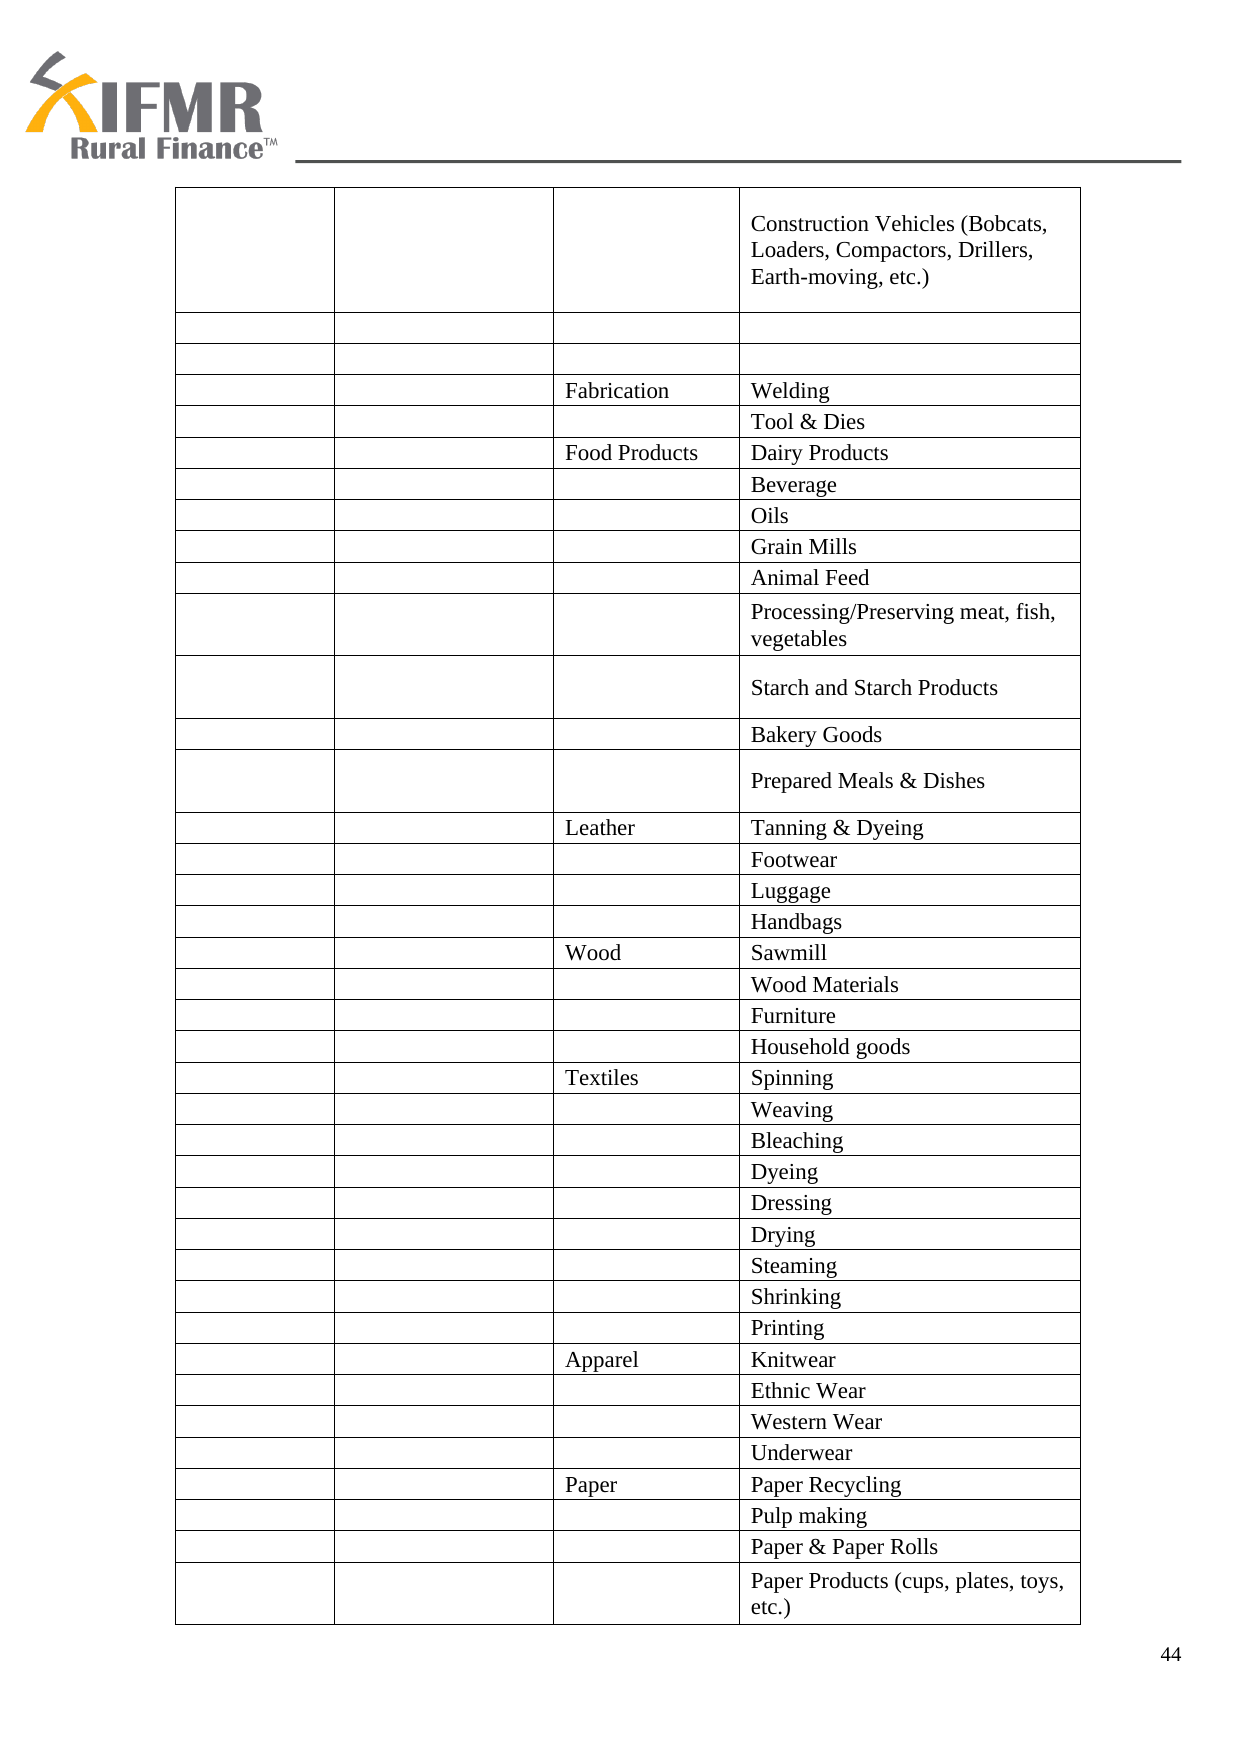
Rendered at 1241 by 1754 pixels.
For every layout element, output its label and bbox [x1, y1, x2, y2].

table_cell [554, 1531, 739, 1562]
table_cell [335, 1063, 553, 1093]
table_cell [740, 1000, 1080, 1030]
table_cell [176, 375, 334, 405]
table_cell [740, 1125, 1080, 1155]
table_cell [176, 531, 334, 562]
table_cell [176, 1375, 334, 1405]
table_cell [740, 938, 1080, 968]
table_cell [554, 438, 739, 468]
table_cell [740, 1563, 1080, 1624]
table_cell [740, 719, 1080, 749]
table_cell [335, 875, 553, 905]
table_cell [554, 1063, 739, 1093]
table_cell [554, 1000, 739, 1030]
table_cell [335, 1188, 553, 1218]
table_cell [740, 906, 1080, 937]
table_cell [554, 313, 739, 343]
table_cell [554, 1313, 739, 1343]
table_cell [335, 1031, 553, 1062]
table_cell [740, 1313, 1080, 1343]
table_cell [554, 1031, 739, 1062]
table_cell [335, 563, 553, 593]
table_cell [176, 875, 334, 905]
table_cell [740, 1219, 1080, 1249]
picture [18, 45, 284, 166]
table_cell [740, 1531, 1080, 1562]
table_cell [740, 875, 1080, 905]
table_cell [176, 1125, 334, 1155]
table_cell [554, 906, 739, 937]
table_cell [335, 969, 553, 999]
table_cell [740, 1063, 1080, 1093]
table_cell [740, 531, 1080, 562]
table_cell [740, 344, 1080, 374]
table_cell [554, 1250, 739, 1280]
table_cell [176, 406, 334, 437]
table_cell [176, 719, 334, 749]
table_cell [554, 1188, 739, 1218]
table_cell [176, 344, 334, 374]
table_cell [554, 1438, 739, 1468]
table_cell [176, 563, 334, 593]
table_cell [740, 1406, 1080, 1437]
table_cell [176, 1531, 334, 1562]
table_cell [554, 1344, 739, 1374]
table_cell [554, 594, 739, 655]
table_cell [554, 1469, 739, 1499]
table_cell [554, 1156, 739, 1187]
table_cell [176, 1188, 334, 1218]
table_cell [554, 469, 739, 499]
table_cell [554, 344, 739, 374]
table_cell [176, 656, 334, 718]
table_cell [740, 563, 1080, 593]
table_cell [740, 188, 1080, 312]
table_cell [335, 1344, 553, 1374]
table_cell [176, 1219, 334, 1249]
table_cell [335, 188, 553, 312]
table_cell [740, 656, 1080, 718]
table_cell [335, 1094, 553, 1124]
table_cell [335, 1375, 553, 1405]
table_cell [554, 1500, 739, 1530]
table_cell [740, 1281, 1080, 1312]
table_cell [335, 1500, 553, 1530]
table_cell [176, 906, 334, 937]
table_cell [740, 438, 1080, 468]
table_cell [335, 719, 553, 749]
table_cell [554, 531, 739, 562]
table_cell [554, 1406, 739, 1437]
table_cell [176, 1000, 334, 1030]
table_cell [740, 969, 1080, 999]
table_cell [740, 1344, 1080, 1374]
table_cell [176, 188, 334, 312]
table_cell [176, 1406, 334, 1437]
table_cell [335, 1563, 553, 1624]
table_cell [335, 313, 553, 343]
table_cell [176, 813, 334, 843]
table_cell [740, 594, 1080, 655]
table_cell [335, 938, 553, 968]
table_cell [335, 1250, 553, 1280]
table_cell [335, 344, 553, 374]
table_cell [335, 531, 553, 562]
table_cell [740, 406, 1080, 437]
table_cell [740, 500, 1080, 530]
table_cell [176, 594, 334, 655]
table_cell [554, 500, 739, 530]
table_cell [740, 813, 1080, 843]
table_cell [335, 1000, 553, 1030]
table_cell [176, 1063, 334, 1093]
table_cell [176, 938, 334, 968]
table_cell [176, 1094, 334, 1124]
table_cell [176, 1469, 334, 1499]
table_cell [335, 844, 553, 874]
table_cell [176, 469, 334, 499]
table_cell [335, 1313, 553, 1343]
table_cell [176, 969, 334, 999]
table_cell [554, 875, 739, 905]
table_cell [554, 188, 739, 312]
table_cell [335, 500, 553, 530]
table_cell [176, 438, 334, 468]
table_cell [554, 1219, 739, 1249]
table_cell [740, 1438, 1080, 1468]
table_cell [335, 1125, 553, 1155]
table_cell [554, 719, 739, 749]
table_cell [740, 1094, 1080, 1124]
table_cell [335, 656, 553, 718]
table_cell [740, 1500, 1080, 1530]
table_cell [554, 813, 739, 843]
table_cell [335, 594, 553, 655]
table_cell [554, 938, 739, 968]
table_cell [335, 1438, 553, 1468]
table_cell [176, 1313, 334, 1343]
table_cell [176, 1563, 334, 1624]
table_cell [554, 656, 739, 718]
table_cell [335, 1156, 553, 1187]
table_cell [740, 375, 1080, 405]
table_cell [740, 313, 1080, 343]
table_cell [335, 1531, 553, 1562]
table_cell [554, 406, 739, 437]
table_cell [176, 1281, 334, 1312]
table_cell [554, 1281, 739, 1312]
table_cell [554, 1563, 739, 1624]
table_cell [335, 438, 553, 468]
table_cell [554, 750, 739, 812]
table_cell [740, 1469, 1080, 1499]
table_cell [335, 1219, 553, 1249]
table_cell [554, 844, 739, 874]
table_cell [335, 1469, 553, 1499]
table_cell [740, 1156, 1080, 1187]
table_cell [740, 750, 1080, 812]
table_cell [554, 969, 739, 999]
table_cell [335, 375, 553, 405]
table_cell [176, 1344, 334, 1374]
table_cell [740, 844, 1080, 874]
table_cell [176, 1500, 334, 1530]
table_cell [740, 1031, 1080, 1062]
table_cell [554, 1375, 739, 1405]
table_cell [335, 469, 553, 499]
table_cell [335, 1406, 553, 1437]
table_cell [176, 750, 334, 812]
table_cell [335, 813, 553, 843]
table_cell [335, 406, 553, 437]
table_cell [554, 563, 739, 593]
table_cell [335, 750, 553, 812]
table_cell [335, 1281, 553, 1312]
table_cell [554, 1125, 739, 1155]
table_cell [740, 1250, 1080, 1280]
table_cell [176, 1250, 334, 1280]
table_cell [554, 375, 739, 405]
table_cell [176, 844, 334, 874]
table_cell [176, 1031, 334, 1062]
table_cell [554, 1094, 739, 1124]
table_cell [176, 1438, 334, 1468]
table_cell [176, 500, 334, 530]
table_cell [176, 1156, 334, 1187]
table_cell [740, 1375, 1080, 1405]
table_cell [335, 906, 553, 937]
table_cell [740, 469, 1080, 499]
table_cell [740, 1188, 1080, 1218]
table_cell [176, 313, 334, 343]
